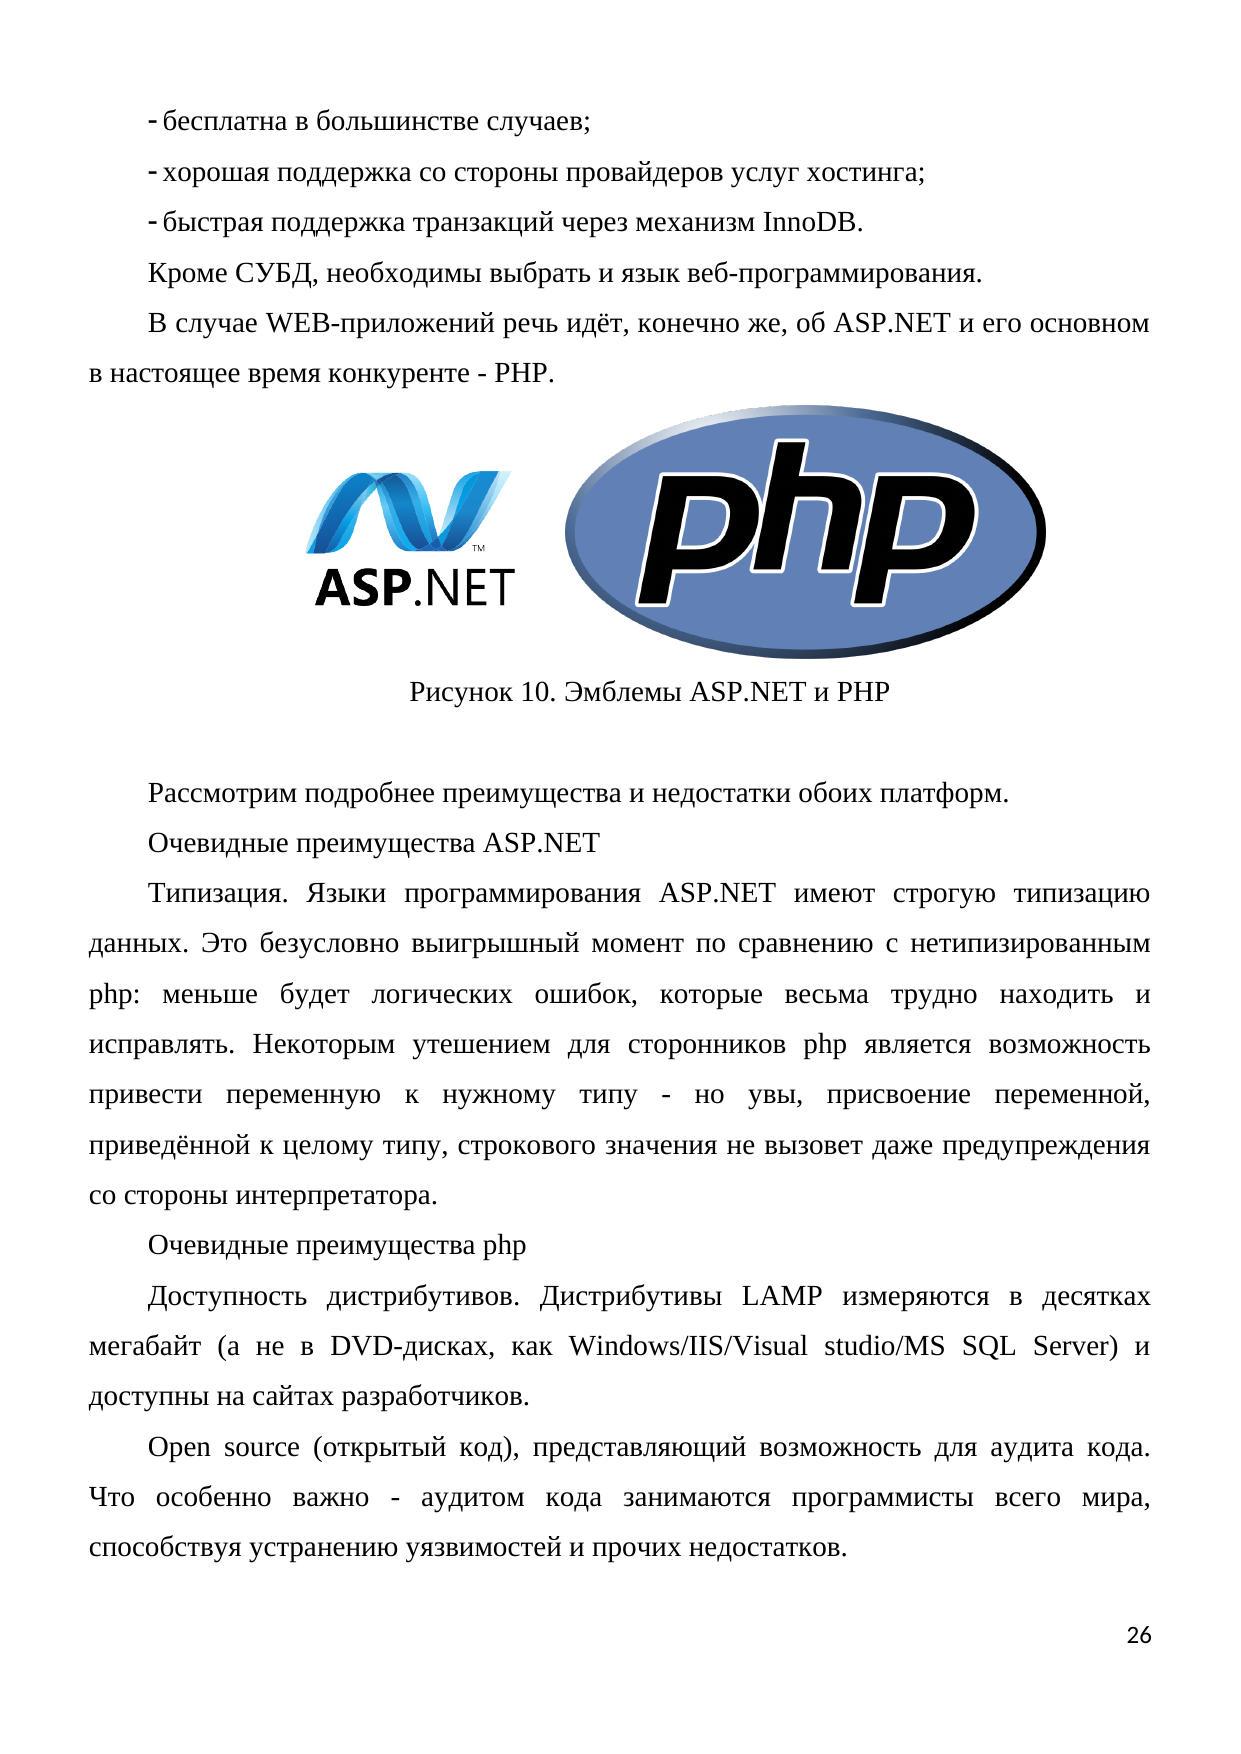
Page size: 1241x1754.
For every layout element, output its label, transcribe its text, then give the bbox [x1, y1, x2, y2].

list бесплатна в большинстве случаев; [89, 103, 1152, 137]
text Open source (открытый код), представляющий возможность для аудита кода. Что особенно важно - аудитом кода занимаются программисты всего мира, способствуя устранению уязвимостей и прочих недостатков. [89, 1429, 1152, 1563]
text Кроме СУБД, необходимы выбрать и язык веб-программирования. [89, 255, 1152, 288]
text Очевидные преимущества ASP.NET [89, 825, 1152, 858]
list быстрая поддержка транзакций через механизм InnoDB. [89, 204, 1152, 238]
text Доступность дистрибутивов. Дистрибутивы LAMP измеряются в десятках мегабайт (а не в DVD-дисках, как Windows/IIS/Visual studio/MS SQL Server) и доступны на сайтах разработчиков. [89, 1278, 1152, 1412]
text Типизация. Языки программирования ASP.NET имеют строгую типизацию данных. Это безусловно выигрышный момент по сравнению с нетипизированным php: меньше будет логических ошибок, которые весьма трудно находить и исправлять. Некоторым утешением для сторонников php является возможность привести переменную к нужному типу - но увы, присвоение переменной, приведённой к целому типу, строкового значения не вызовет даже предупреждения со стороны интерпретатора. [89, 875, 1152, 1211]
text В случае WEB-приложений речь идёт, конечно же, об ASP.NET и его основном в настоящее время конкуренте - РНР. [89, 305, 1152, 389]
text Рассмотрим подробнее преимущества и недостатки обоих платформ. [89, 775, 1152, 808]
text Рисунок 10. Эмблемы ASP.NET и PHP [89, 674, 1152, 708]
text Очевидные преимущества php [89, 1227, 1152, 1261]
picture [254, 405, 1046, 659]
list хорошая поддержка со стороны провайдеров услуг хостинга; [89, 154, 1152, 187]
